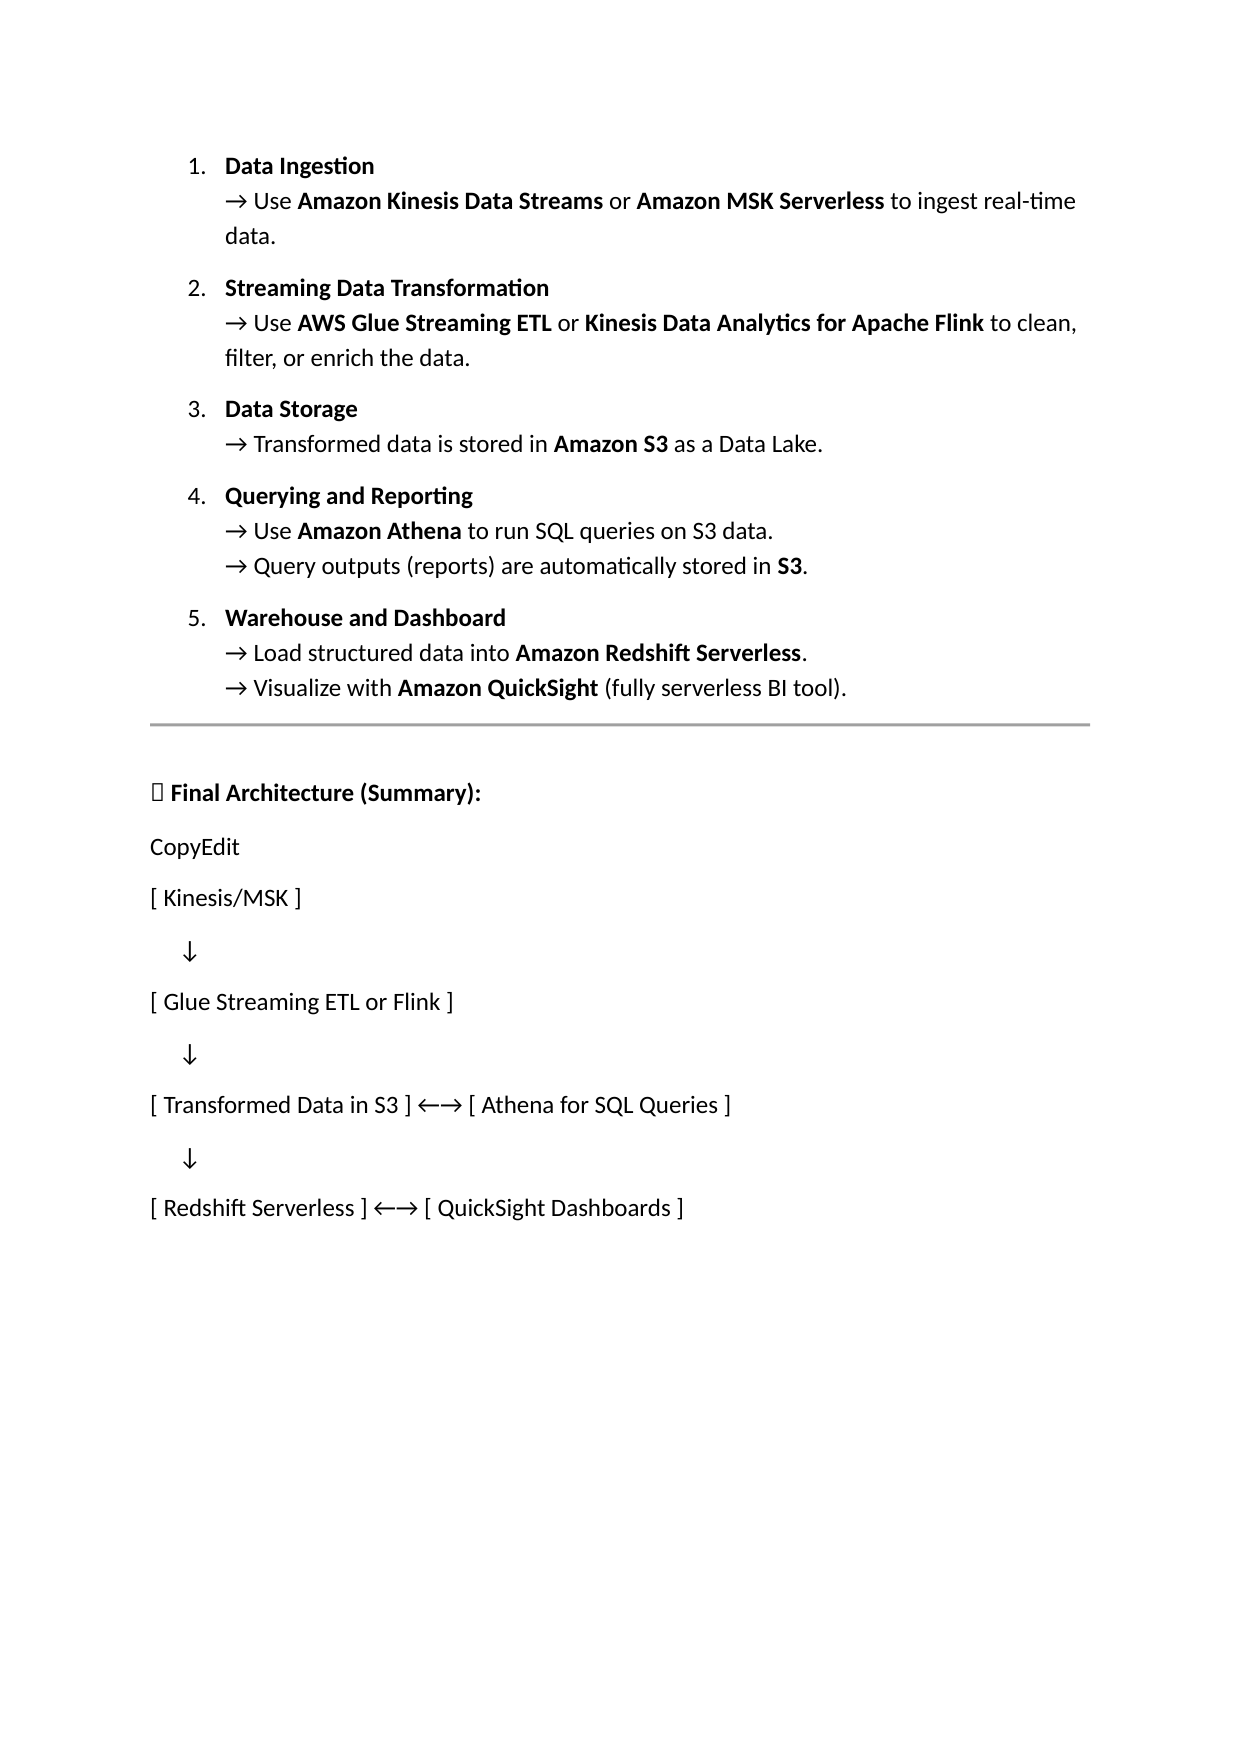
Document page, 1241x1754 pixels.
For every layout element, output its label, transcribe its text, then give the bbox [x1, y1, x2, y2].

text [ Transformed Data in S3 ] ←→ [ Athena for SQL Queries ] [150, 1089, 1090, 1120]
text ↓ [150, 1141, 1090, 1171]
list Querying and Reporting → Use Amazon Athena to run SQL queries on S3 data. → Query outputs (reports) are automatically stored in S3. [187, 480, 1090, 581]
text ↓ [150, 1037, 1090, 1068]
text [ Kinesis/MSK ] [150, 882, 1090, 913]
text CopyEdit [150, 831, 1090, 861]
list Streaming Data Transformation → Use AWS Glue Streaming ETL or Kinesis Data Analytics for Apache Flink to clean, filter, or enrich the data. [187, 272, 1090, 372]
text ↓ [150, 934, 1090, 965]
text 🧩 Final Architecture (Summary): [150, 775, 1090, 809]
list Warehouse and Dashboard → Load structured data into Amazon Redshift Serverless. → Visualize with Amazon QuickSight (fully serverless BI tool). [187, 602, 1090, 702]
text [ Glue Streaming ETL or Flink ] [150, 986, 1090, 1016]
list Data Storage → Transformed data is stored in Amazon S3 as a Data Lake. [187, 393, 1090, 459]
list Data Ingestion → Use Amazon Kinesis Data Streams or Amazon MSK Serverless to ingest real-time data. [187, 150, 1090, 251]
text [ Redshift Serverless ] ←→ [ QuickSight Dashboards ] [150, 1192, 1090, 1223]
